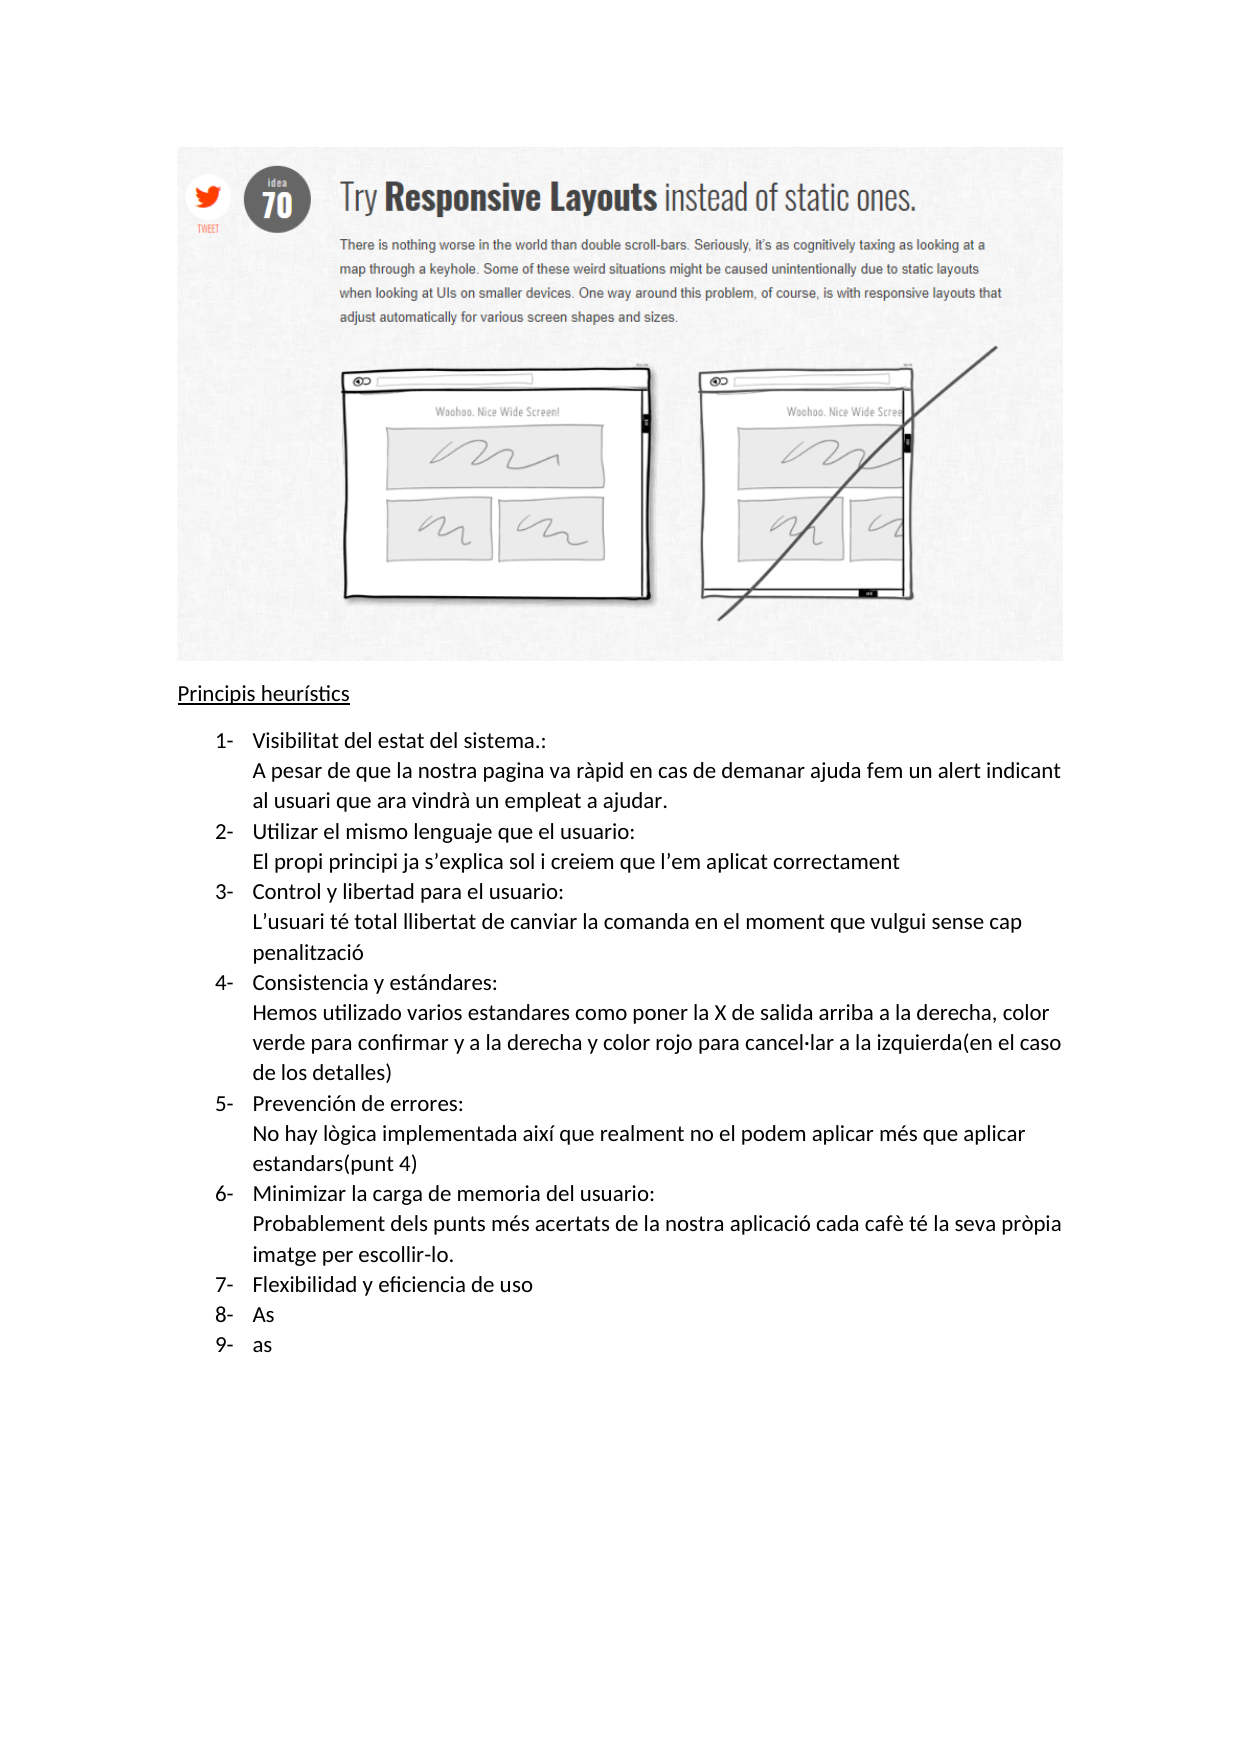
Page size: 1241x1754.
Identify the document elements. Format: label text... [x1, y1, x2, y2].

list As [215, 1300, 1063, 1328]
list A pesar de que la nostra pagina va ràpid en cas de demanar ajuda fem un alert indicant al usuari que ara vindrà un empleat a ajudar. [252, 756, 1063, 815]
list Flexibilidad y eficiencia de uso [215, 1270, 1063, 1298]
list Probablement dels punts més acertats de la nostra aplicació cada cafè té la seva pròpia imatge per escollir-lo. [252, 1209, 1063, 1268]
text Principis heurístics [177, 679, 1063, 707]
list Hemos utilizado varios estandares como poner la X de salida arriba a la derecha, color verde para confirmar y a la derecha y color rojo para cancel·lar a la izquierda(en el caso de los detalles) [252, 998, 1063, 1087]
list Visibilitat del estat del sistema.: [215, 726, 1063, 754]
list No hay lògica implementada així que realment no el podem aplicar més que aplicar estandars(punt 4) [252, 1119, 1063, 1177]
list as [215, 1330, 1063, 1358]
list Consistencia y estándares: [215, 968, 1063, 996]
list El propi principi ja s’explica sol i creiem que l’em aplicat correctament [252, 847, 1063, 875]
list Control y libertad para el usuario: [215, 877, 1063, 905]
list Prevención de errores: [215, 1089, 1063, 1117]
picture [177, 147, 1063, 661]
list Minimizar la carga de memoria del usuario: [215, 1179, 1063, 1207]
list L’usuari té total llibertat de canviar la comanda en el moment que vulgui sense cap penalització [252, 907, 1063, 966]
list Utilizar el mismo lenguaje que el usuario: [215, 817, 1063, 845]
